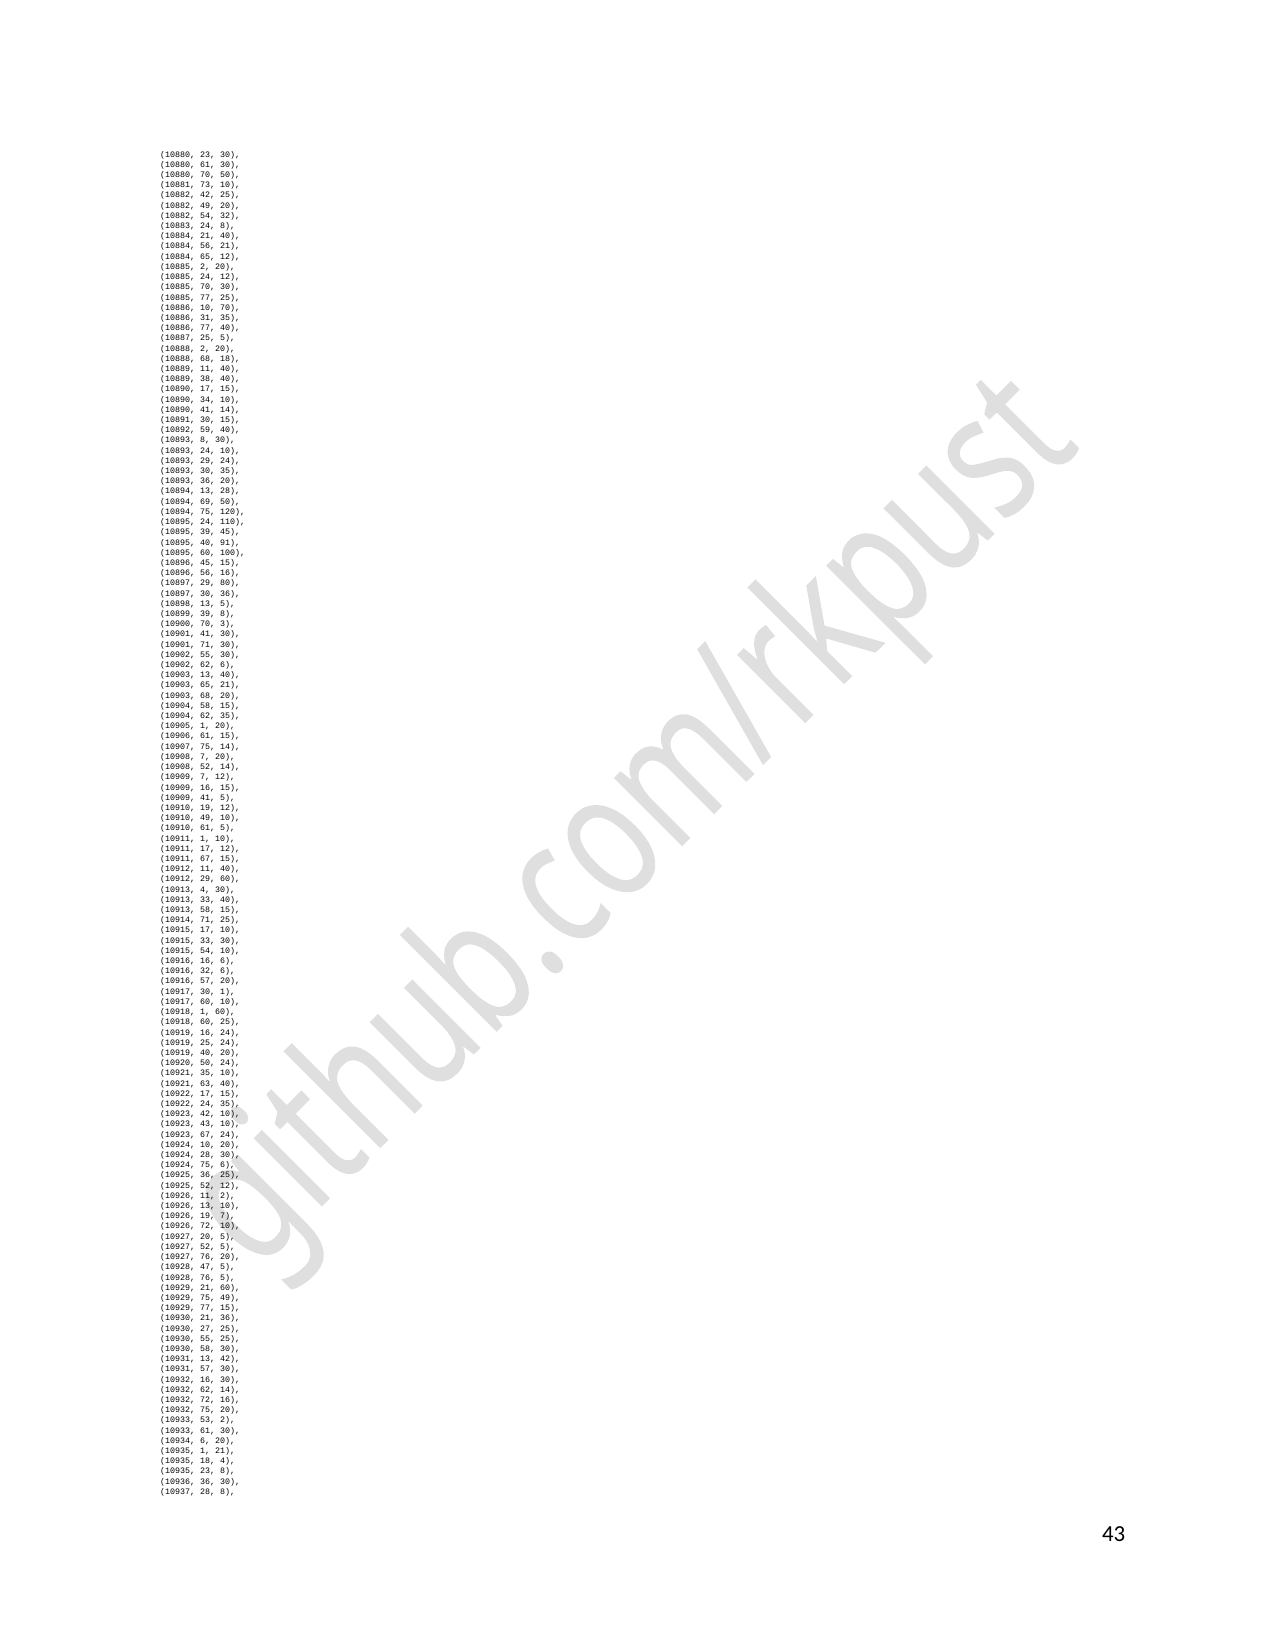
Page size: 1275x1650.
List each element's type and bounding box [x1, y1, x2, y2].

text [150, 150, 1125, 1497]
